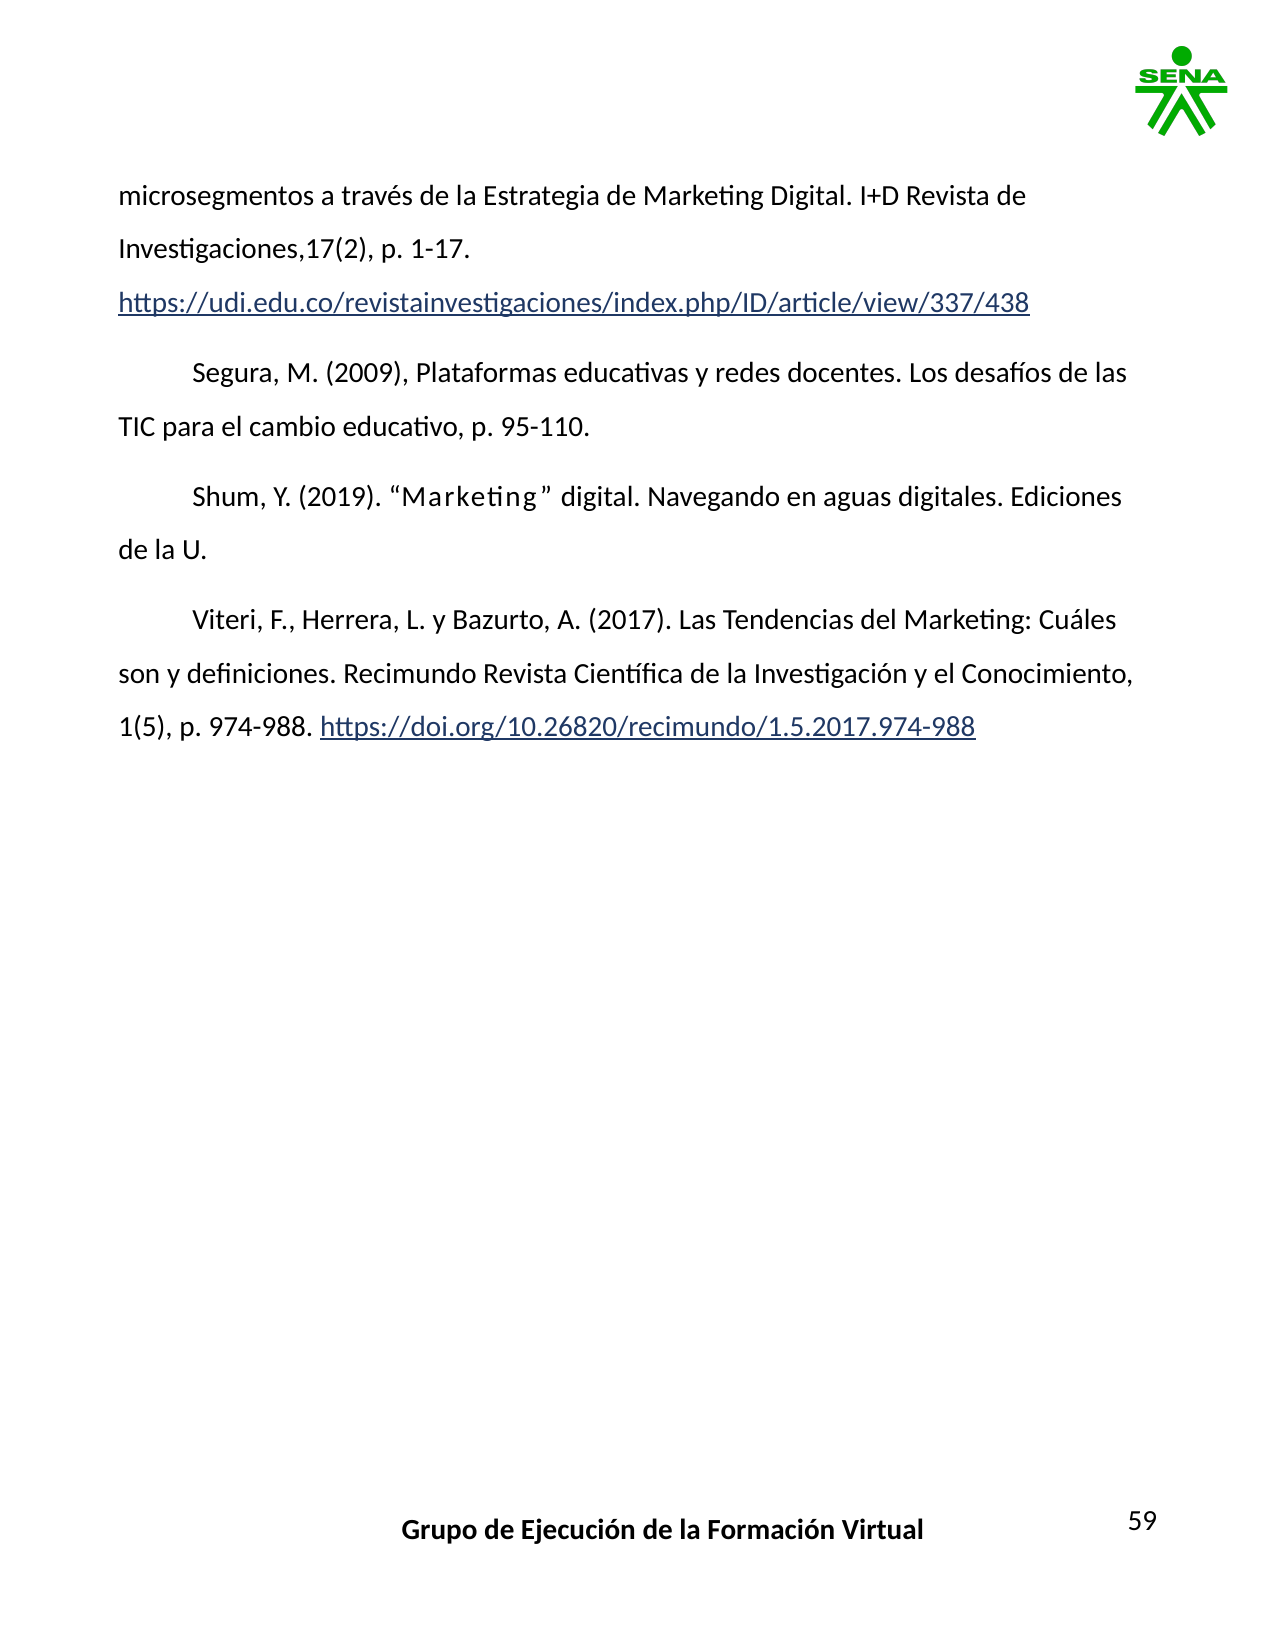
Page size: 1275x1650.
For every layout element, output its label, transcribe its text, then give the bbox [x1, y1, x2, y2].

text Shum, Y. (2019). “Marketing” digital. Navegando en aguas digitales. Ediciones de la U. [118, 478, 1157, 567]
text Segura, M. (2009), Plataformas educativas y redes docentes. Los desafíos de las TIC para el cambio educativo, p. 95-110. [118, 354, 1157, 443]
text Viteri, F., Herrera, L. y Bazurto, A. (2017). Las Tendencias del Marketing: Cuáles son y definiciones. Recimundo Revista Científica de la Investigación y el Conocimiento, 1(5), p. 974-988. https://doi.org/10.26820/recimundo/1.5.2017.974-988 [118, 601, 1157, 744]
picture [1135, 46, 1228, 136]
